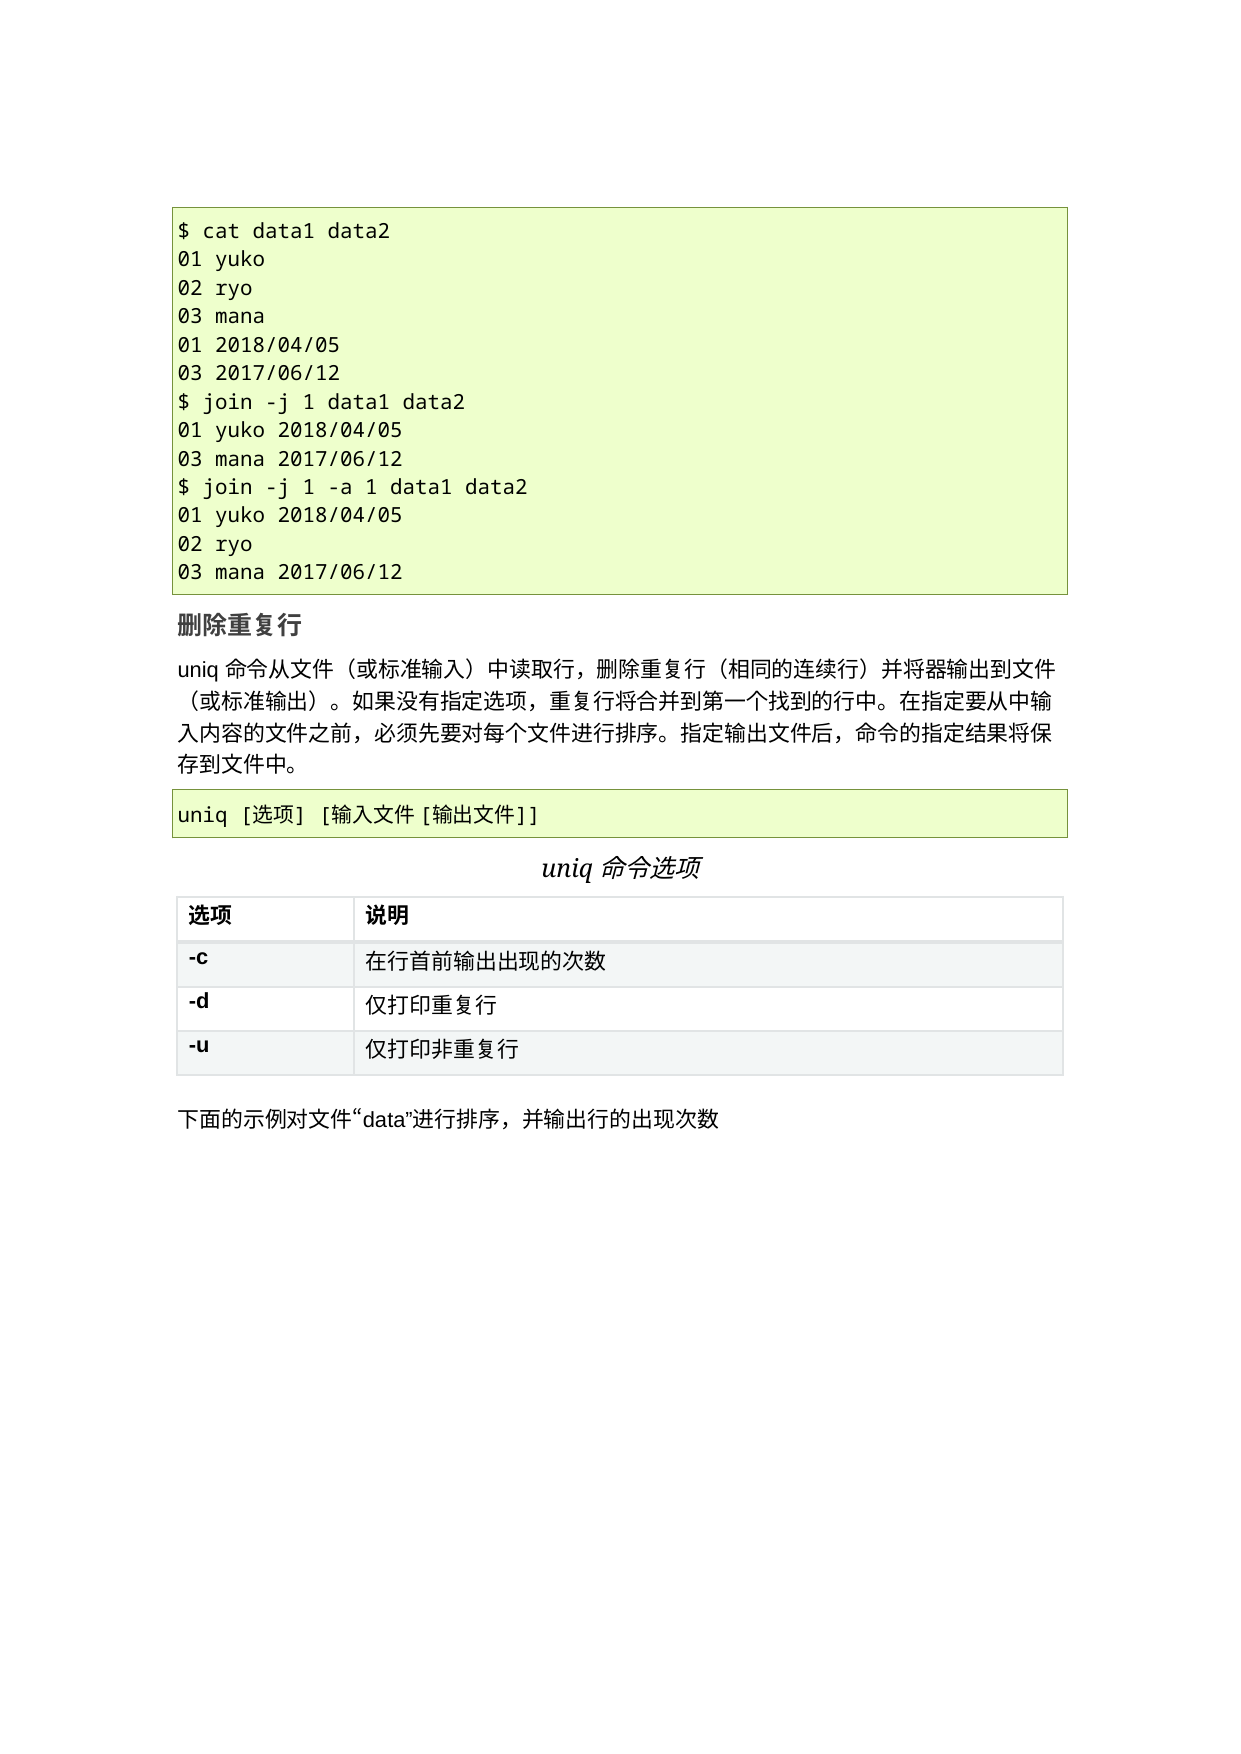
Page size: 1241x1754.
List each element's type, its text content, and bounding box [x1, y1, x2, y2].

text $ cat data1 data2 01 yuko 02 ryo 03 mana 01 2018/04/05 03 2017/06/12 $ join -j 1 data1 data2 01 yuko 2018/04/05 03 mana 2017/06/12 $ join -j 1 -a 1 data1 data2 01 yuko 2018/04/05 02 ryo 03 mana 2017/06/12 [173, 208, 1067, 594]
subtitle 删除重复行 [177, 606, 1063, 642]
text 下面的示例对文件“data”进行排序，并输出行的出现次数 [177, 1102, 1063, 1133]
table_cell -u [178, 1032, 353, 1074]
table_cell 仅打印重复行 [355, 988, 1062, 1030]
table_header 选项 [178, 898, 353, 940]
table_cell 仅打印非重复行 [355, 1032, 1062, 1074]
table_cell -d [178, 988, 353, 1030]
text uniq [选项] [输入文件 [输出文件]] [173, 790, 1067, 837]
table_cell 在行首前输出出现的次数 [355, 944, 1062, 986]
text uniq 命令选项 [177, 849, 1063, 885]
table_header 说明 [355, 898, 1062, 940]
table_cell -c [178, 944, 353, 986]
text uniq 命令从文件（或标准输入）中读取行，删除重复行（相同的连续行）并将器输出到文件（或标准输出）。如果没有指定选项，重复行将合并到第一个找到的行中。在指定要从中输入内容的文件之前，必须先要对每个文件进行排序。指定输出文件后，命令的指定结果将保存到文件中。 [177, 652, 1063, 779]
